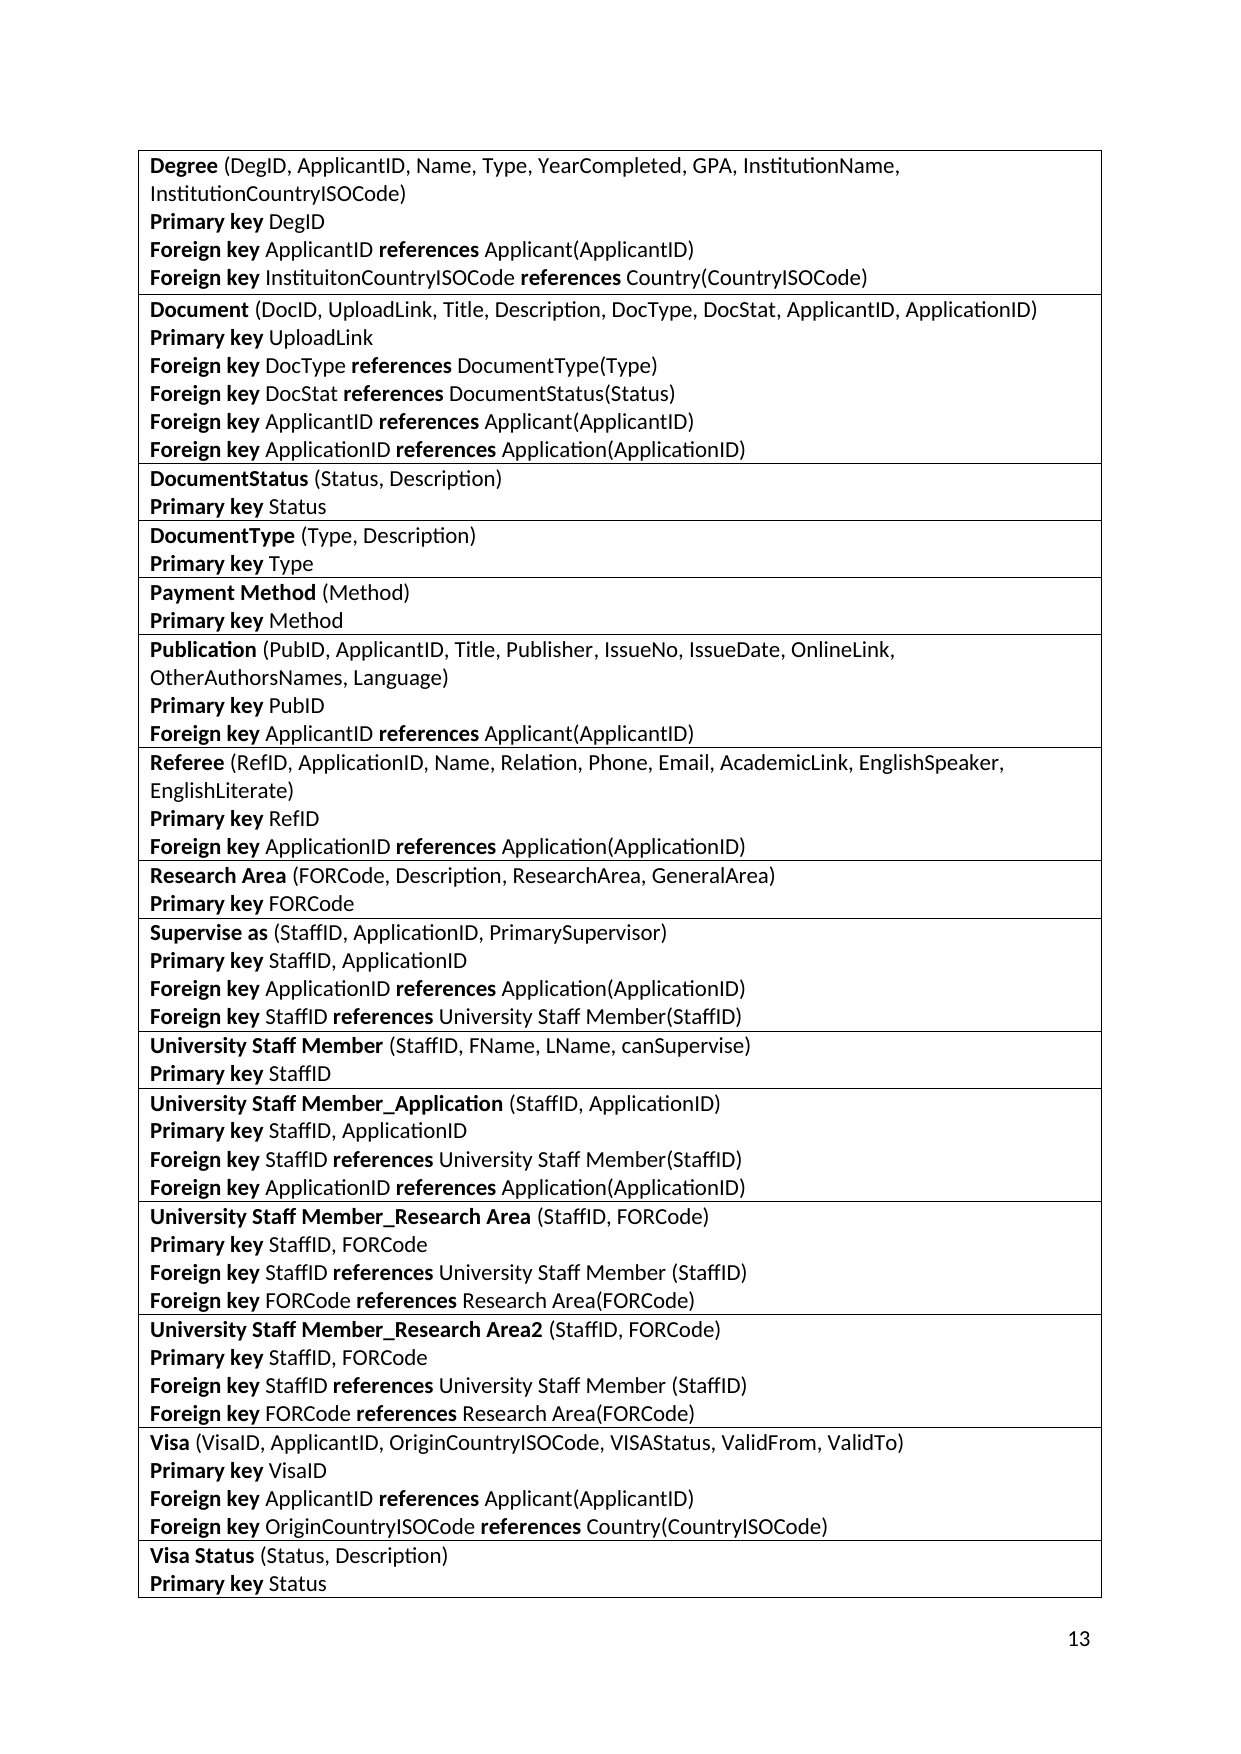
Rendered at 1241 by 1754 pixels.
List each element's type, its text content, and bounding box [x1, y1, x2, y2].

table_cell Document (DocID, UploadLink, Title, Description, DocType, DocStat, ApplicantID, ApplicationID) Primary key UploadLink Foreign key DocType references DocumentType(Type) Foreign key DocStat references DocumentStatus(Status) Foreign key ApplicantID references Applicant(ApplicantID) Foreign key ApplicationID references Application(ApplicationID) [139, 295, 1101, 463]
table_cell University Staff Member_Application (StaffID, ApplicationID) Primary key StaffID, ApplicationID Foreign key StaffID references University Staff Member(StaffID) Foreign key ApplicationID references Application(ApplicationID) [139, 1089, 1101, 1201]
table_cell University Staff Member_Research Area2 (StaffID, FORCode) Primary key StaffID, FORCode Foreign key StaffID references University Staff Member (StaffID) Foreign key FORCode references Research Area(FORCode) [139, 1315, 1101, 1427]
table_cell University Staff Member (StaffID, FName, LName, canSupervise) Primary key StaffID [139, 1032, 1101, 1088]
table_cell Payment Method (Method) Primary key Method [139, 578, 1101, 634]
table_cell Publication (PubID, ApplicantID, Title, Publisher, IssueNo, IssueDate, OnlineLink, OtherAuthorsNames, Language) Primary key PubID Foreign key ApplicantID references Applicant(ApplicantID) [139, 635, 1101, 747]
table_cell DocumentType (Type, Description) Primary key Type [139, 521, 1101, 577]
table_cell Supervise as (StaffID, ApplicationID, PrimarySupervisor) Primary key StaffID, ApplicationID Foreign key ApplicationID references Application(ApplicationID) Foreign key StaffID references University Staff Member(StaffID) [139, 919, 1101, 1031]
table_cell Visa (VisaID, ApplicantID, OriginCountryISOCode, VISAStatus, ValidFrom, ValidTo) Primary key VisaID Foreign key ApplicantID references Applicant(ApplicantID) Foreign key OriginCountryISOCode references Country(CountryISOCode) [139, 1428, 1101, 1540]
table_cell Referee (RefID, ApplicationID, Name, Relation, Phone, Email, AcademicLink, EnglishSpeaker, EnglishLiterate) Primary key RefID Foreign key ApplicationID references Application(ApplicationID) [139, 748, 1101, 860]
table_cell University Staff Member_Research Area (StaffID, FORCode) Primary key StaffID, FORCode Foreign key StaffID references University Staff Member (StaffID) Foreign key FORCode references Research Area(FORCode) [139, 1202, 1101, 1314]
table_cell Degree (DegID, ApplicantID, Name, Type, YearCompleted, GPA, InstitutionName, InstitutionCountryISOCode) Primary key DegID Foreign key ApplicantID references Applicant(ApplicantID) Foreign key InstituitonCountryISOCode references Country(CountryISOCode) [139, 151, 1101, 294]
table_cell DocumentStatus (Status, Description) Primary key Status [139, 464, 1101, 520]
table_cell Research Area (FORCode, Description, ResearchArea, GeneralArea) Primary key FORCode [139, 861, 1101, 917]
table_cell Visa Status (Status, Description) Primary key Status [139, 1541, 1101, 1597]
